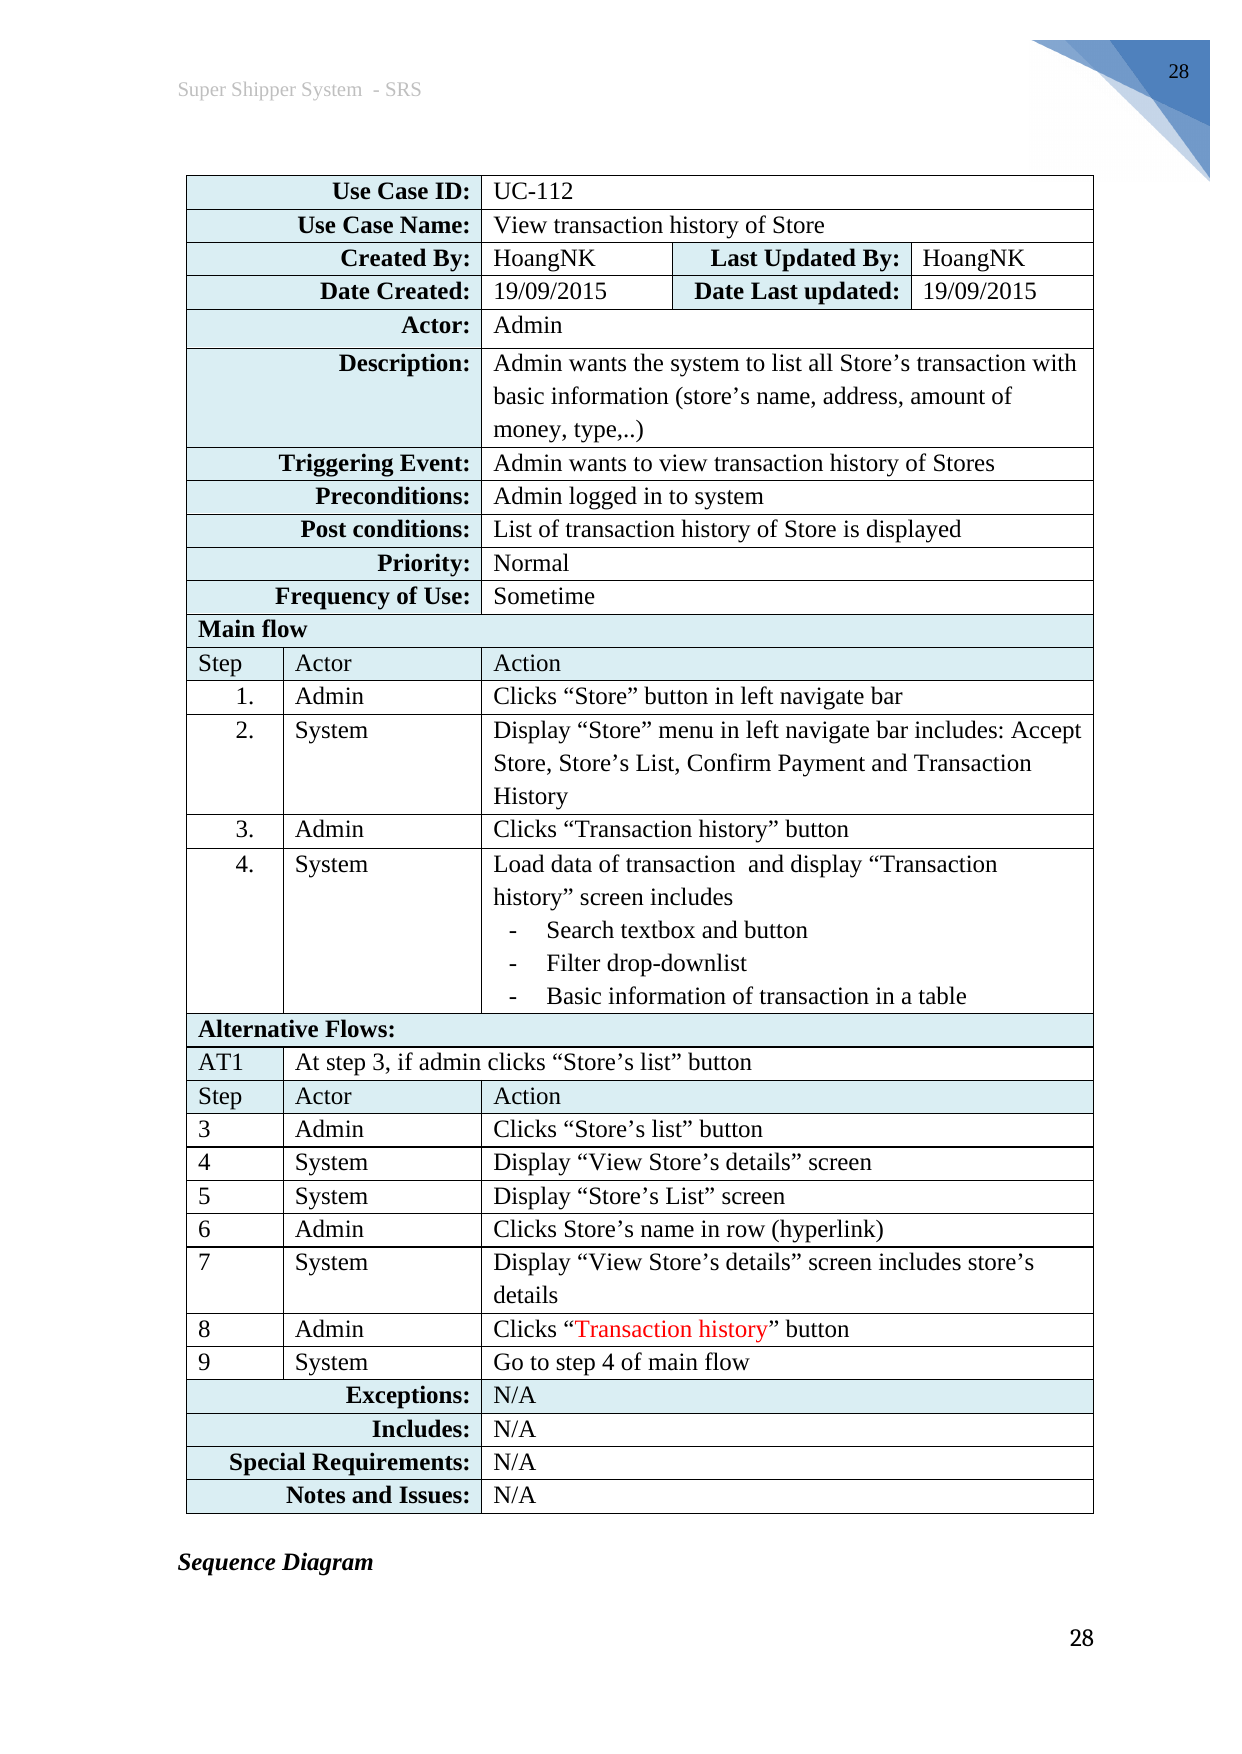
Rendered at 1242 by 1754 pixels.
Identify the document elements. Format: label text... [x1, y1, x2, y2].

table_cell 19/09/2015 [912, 276, 1093, 309]
table_cell Admin wants the system to list all Store’s transaction with basic information (store’s name, address, amount of money, type,..) [482, 349, 1093, 447]
table_cell System [284, 1181, 481, 1213]
table_cell Display “View Store’s details” screen [482, 1148, 1093, 1180]
table_header UC-112 [482, 176, 1093, 209]
table_cell 4 [187, 1148, 283, 1180]
table_cell Use Case Name: [187, 210, 481, 242]
table_cell Go to step 4 of main flow [482, 1347, 1093, 1379]
table_cell Actor: [187, 310, 481, 347]
table_cell Load data of transaction and display “Transaction history” screen includes Search textbox and button Filter drop-downlist Basic information of transaction in a table [482, 849, 1093, 1013]
table_cell Admin [284, 815, 481, 848]
table_cell Clicks “Store” button in left navigate bar [482, 681, 1093, 714]
table_cell N/A [482, 1380, 1093, 1413]
table_cell Normal [482, 548, 1093, 580]
table_cell Action [482, 648, 1093, 680]
table_cell Action [482, 1081, 1093, 1113]
table_cell Triggering Event: [187, 448, 481, 480]
table_cell N/A [482, 1480, 1093, 1513]
table_cell List of transaction history of Store is displayed [482, 515, 1093, 547]
table_cell Notes and Issues: [187, 1480, 481, 1513]
table_cell Admin [284, 1114, 481, 1146]
table_cell 6 [187, 1214, 283, 1246]
table_header Use Case ID: [187, 176, 481, 209]
table_cell At step 3, if admin clicks “Store’s list” button [284, 1048, 1093, 1080]
table_cell Admin [284, 1214, 481, 1246]
table_cell [187, 849, 283, 1013]
table_cell AT1 [187, 1048, 283, 1080]
table_cell Special Requirements: [187, 1447, 481, 1479]
table_cell 5 [187, 1181, 283, 1213]
table_cell HoangNK [912, 243, 1093, 275]
table_cell [187, 815, 283, 848]
table_cell Last Updated By: [673, 243, 911, 275]
table_cell Description: [187, 349, 481, 447]
table_cell Step [187, 648, 283, 680]
table_cell Step [187, 1081, 283, 1113]
table_cell View transaction history of Store [482, 210, 1093, 242]
table_cell Actor [284, 1081, 481, 1113]
table_cell Clicks “Transaction history” button [482, 815, 1093, 848]
table_cell System [284, 1347, 481, 1379]
table_cell Post conditions: [187, 515, 481, 547]
table_cell Exceptions: [187, 1380, 481, 1413]
table_cell System [284, 849, 481, 1013]
table_cell Admin logged in to system [482, 481, 1093, 513]
table_cell N/A [482, 1414, 1093, 1446]
table_cell Display “Store” menu in left navigate bar includes: Accept Store, Store’s List, Confirm Payment and Transaction History [482, 715, 1093, 813]
table_cell Clicks Store’s name in row (hyperlink) [482, 1214, 1093, 1246]
table_cell Alternative Flows: [187, 1014, 1093, 1046]
table_cell Admin [482, 310, 1093, 347]
table_cell Sometime [482, 581, 1093, 613]
table_cell HoangNK [482, 243, 672, 275]
table_cell [187, 681, 283, 714]
table_cell System [284, 1248, 481, 1313]
table_cell Includes: [187, 1414, 481, 1446]
table_cell Display “Store’s List” screen [482, 1181, 1093, 1213]
table_cell N/A [482, 1447, 1093, 1479]
table_cell 7 [187, 1248, 283, 1313]
table_cell [187, 715, 283, 813]
table_cell Clicks “Transaction history” button [482, 1314, 1093, 1346]
table_cell Frequency of Use: [187, 581, 481, 613]
table_cell Display “View Store’s details” screen includes store’s details [482, 1248, 1093, 1313]
table_cell 8 [187, 1314, 283, 1346]
table_cell 9 [187, 1347, 283, 1379]
text Sequence Diagram [177, 1547, 1094, 1576]
table_cell Date Created: [187, 276, 481, 309]
table_cell Admin [284, 1314, 481, 1346]
table_cell Admin [284, 681, 481, 714]
table_cell Priority: [187, 548, 481, 580]
picture [1029, 40, 1210, 182]
table_cell Admin wants to view transaction history of Stores [482, 448, 1093, 480]
table_cell Clicks “Store’s list” button [482, 1114, 1093, 1146]
table_cell System [284, 715, 481, 813]
table_cell 3 [187, 1114, 283, 1146]
table_cell Main flow [187, 615, 1093, 647]
table_cell 19/09/2015 [482, 276, 672, 309]
table_cell System [284, 1148, 481, 1180]
table_cell Date Last updated: [673, 276, 911, 309]
table_cell Actor [284, 648, 481, 680]
table_cell Created By: [187, 243, 481, 275]
table_cell Preconditions: [187, 481, 481, 513]
